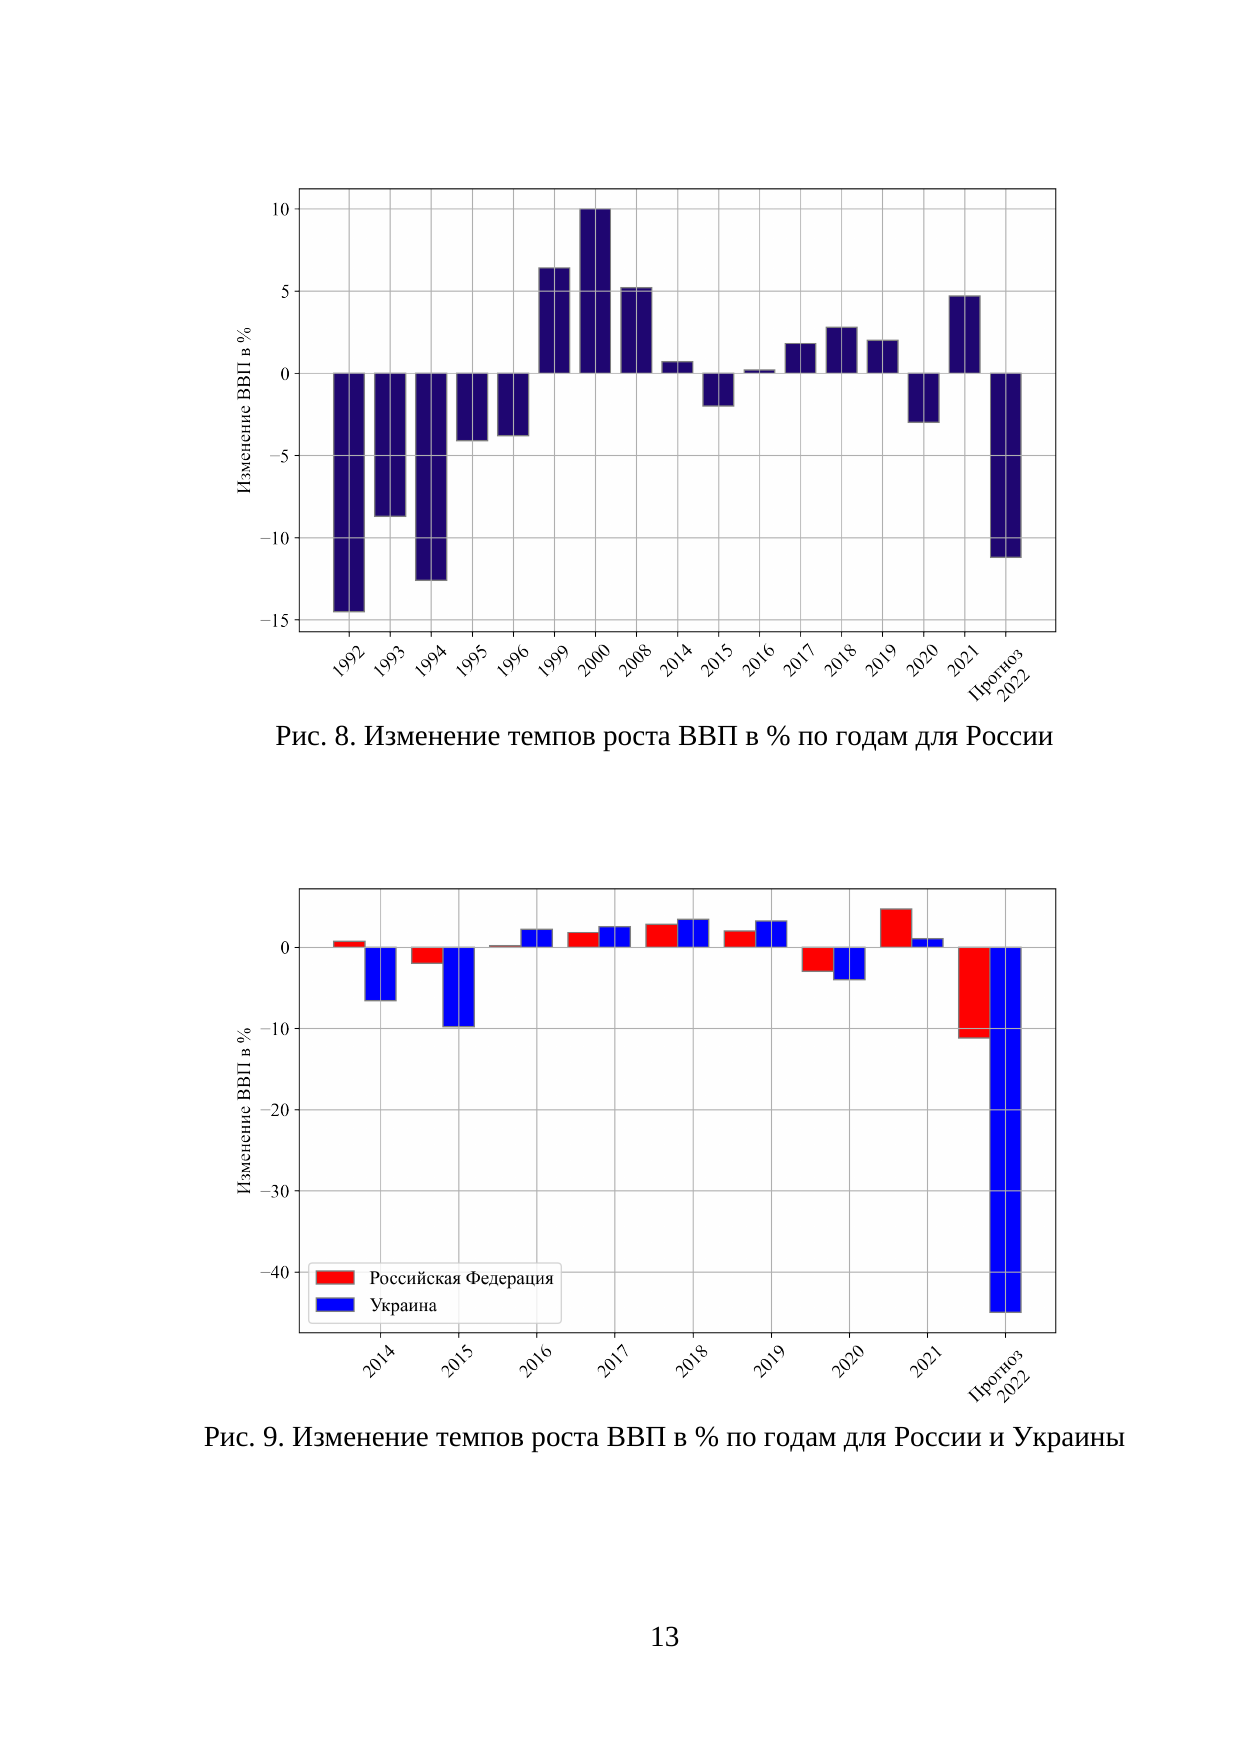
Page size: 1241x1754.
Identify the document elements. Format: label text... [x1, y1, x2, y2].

picture [177, 118, 1153, 705]
text Рис. 8. Изменение темпов роста ВВП в % по годам для России [177, 718, 1152, 752]
picture [177, 818, 1153, 1406]
text Рис. 9. Изменение темпов роста ВВП в % по годам для России и Украины [177, 1419, 1152, 1453]
